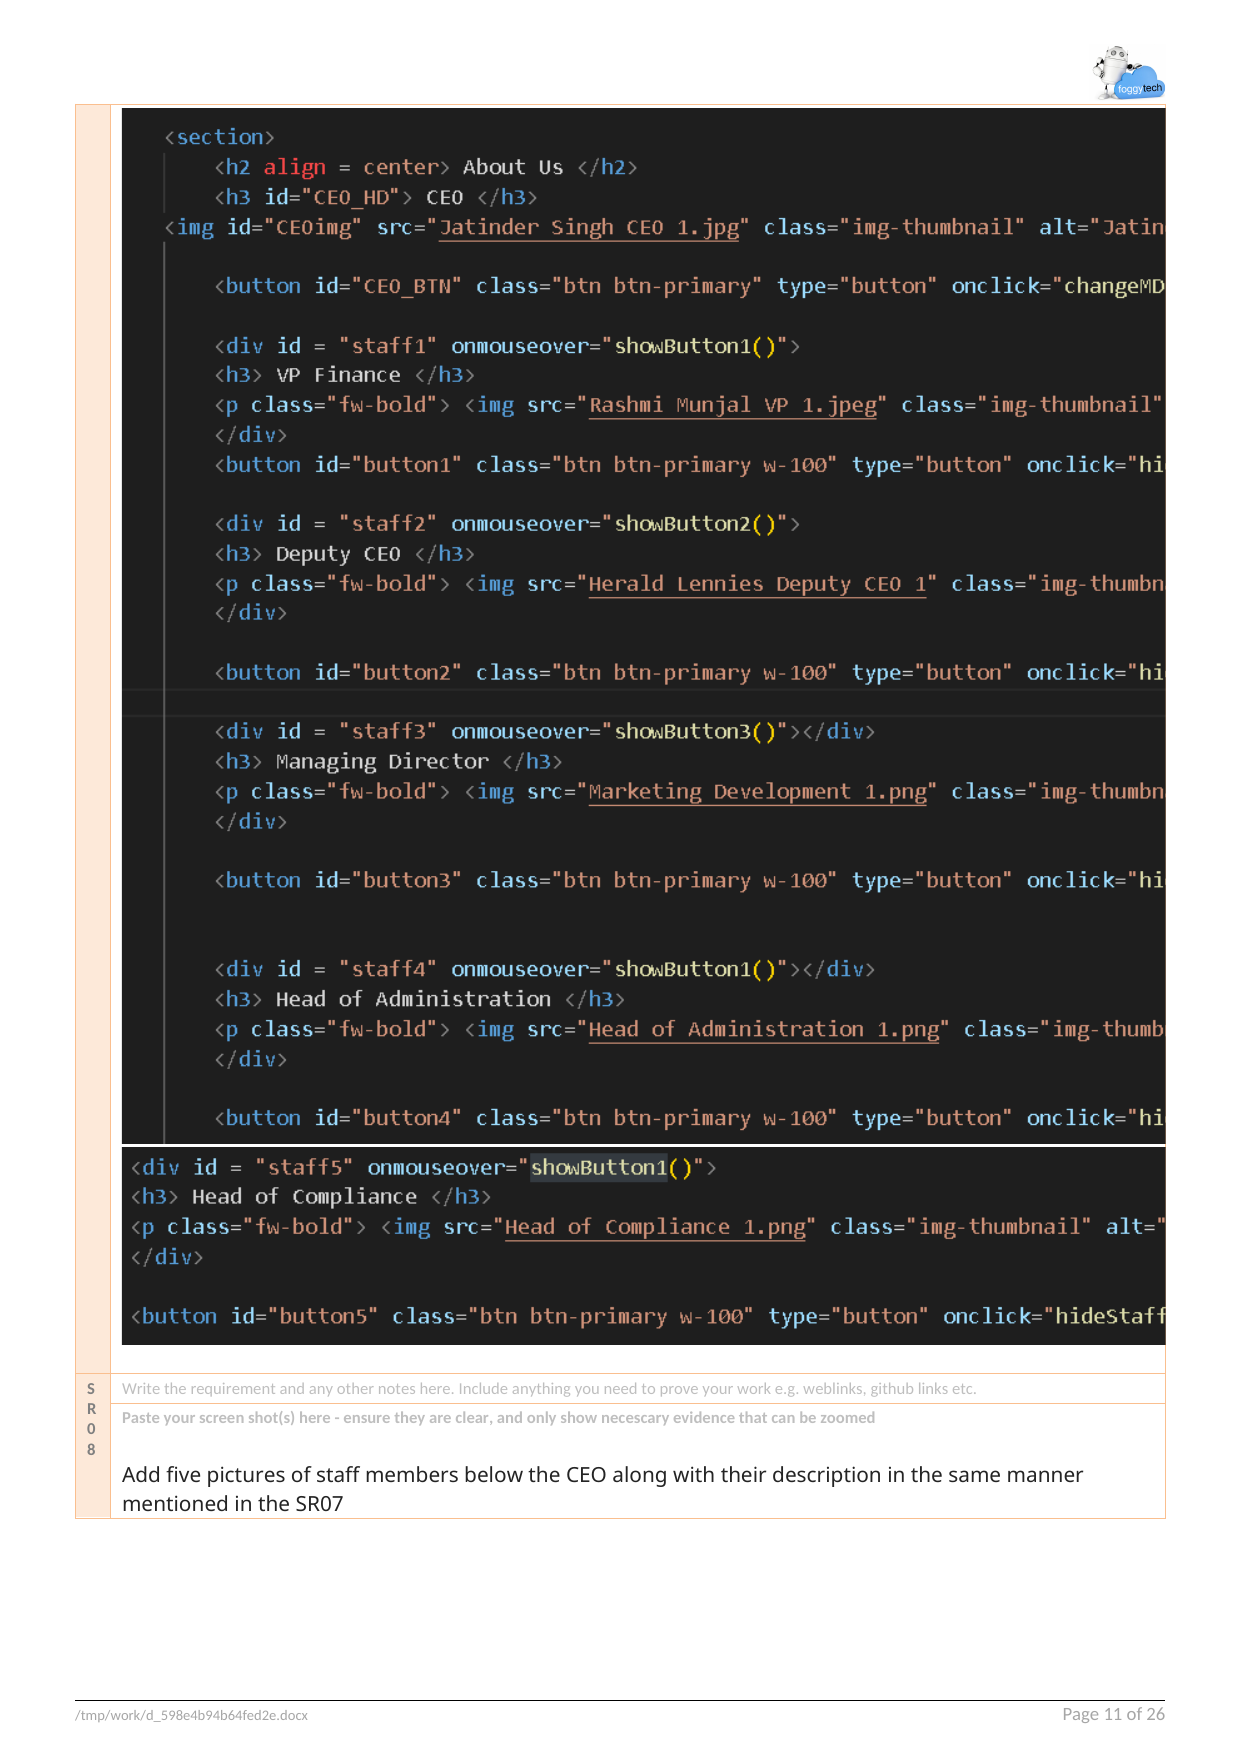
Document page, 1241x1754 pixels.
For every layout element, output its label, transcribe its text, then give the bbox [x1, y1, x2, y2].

picture [121, 108, 1166, 1144]
picture [1089, 44, 1166, 101]
picture [121, 1147, 1166, 1345]
table_cell Paste your screen shot(s) here - ensure they are clear, and only show necescary evidence that can be zoomed Design about page of the website. Header and footer of the website should be same throughout all the web pages. After header there should be image of the CEO of the company along with his description. [111, 105, 1165, 1373]
table_cell SR08 [76, 1374, 110, 1517]
table_cell Write the requirement and any other notes here. Include anything you need to prove your work e.g. weblinks, github links etc. [111, 1374, 1165, 1402]
